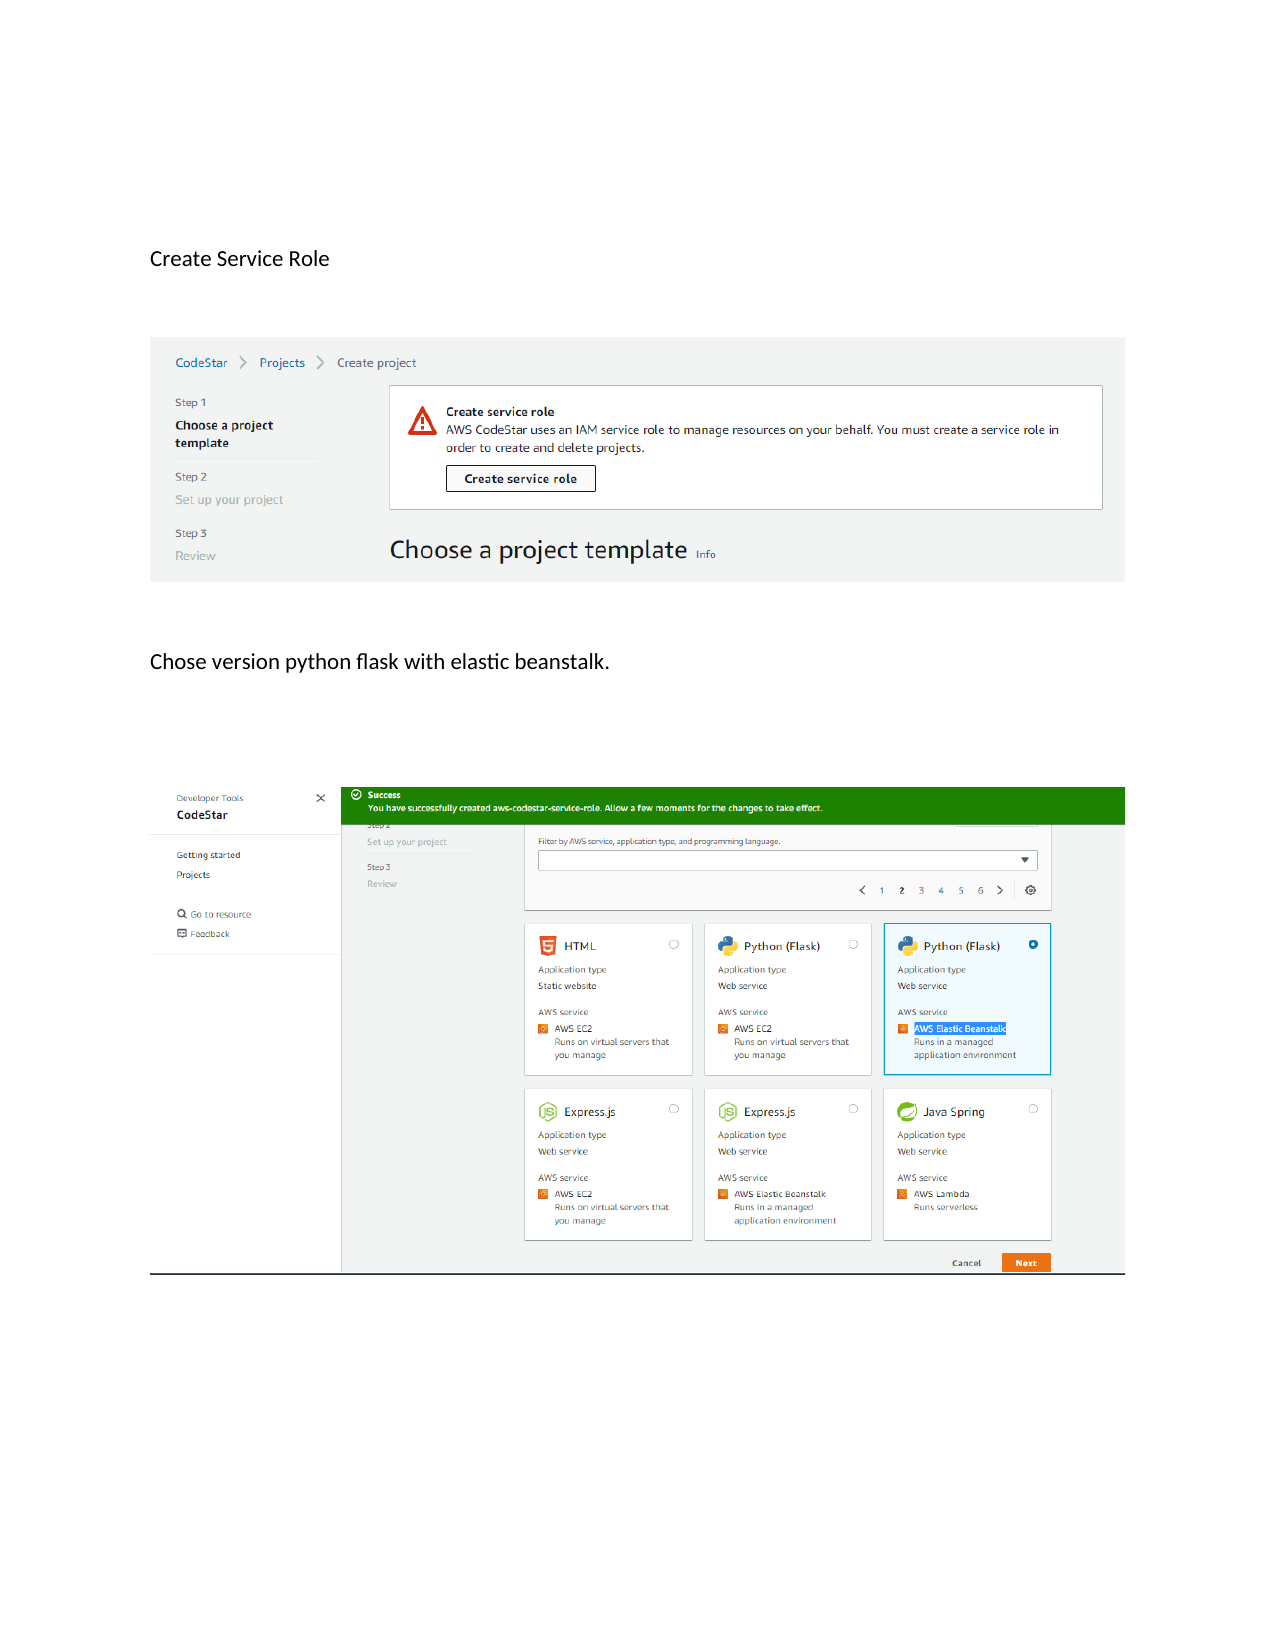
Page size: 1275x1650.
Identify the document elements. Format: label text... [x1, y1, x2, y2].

text Chose version python flask with elastic beanstalk. [150, 647, 1125, 675]
picture [150, 337, 1125, 582]
text Create Service Role [150, 244, 1125, 272]
picture [150, 787, 1125, 1275]
